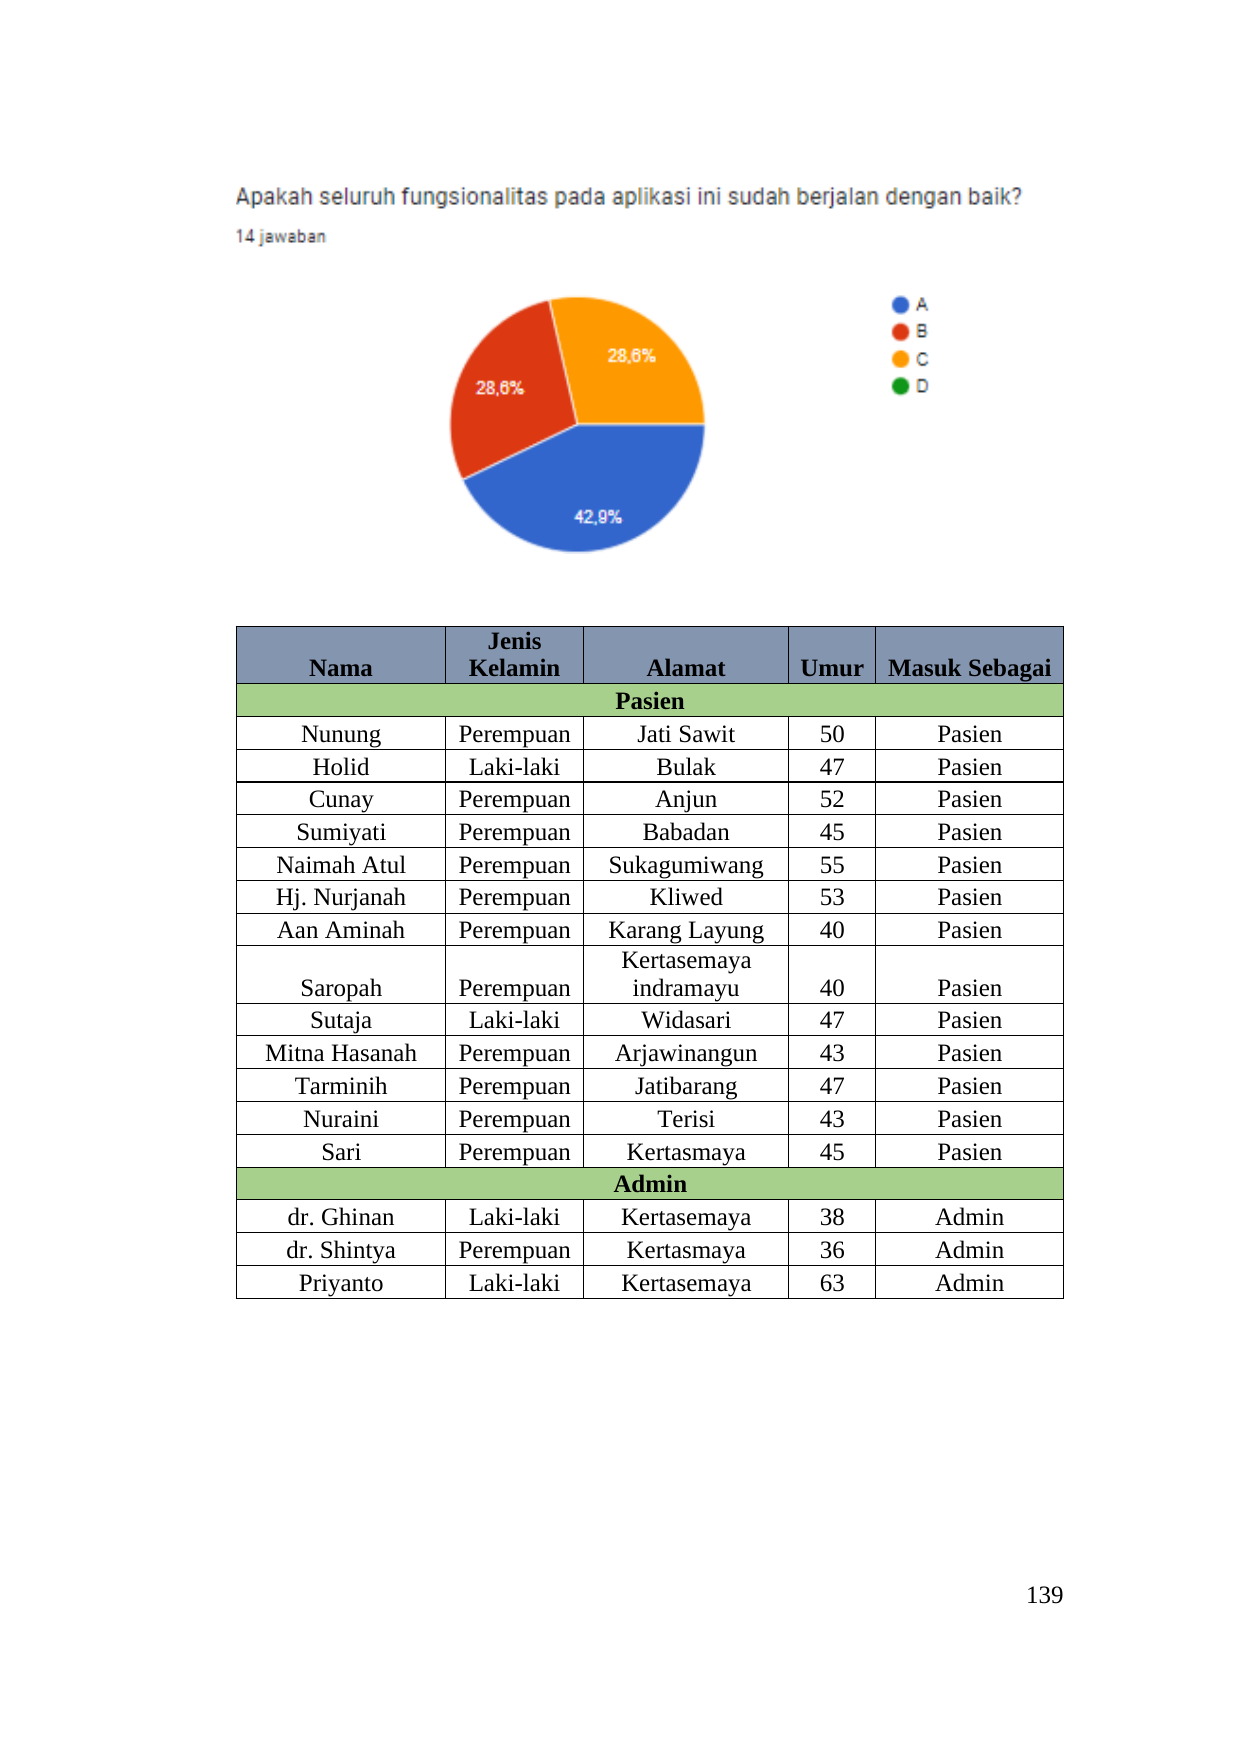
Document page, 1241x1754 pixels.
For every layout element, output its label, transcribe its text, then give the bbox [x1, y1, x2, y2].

table_cell Laki-laki [446, 750, 583, 781]
table_header Nama [237, 627, 445, 683]
table_cell Pasien [876, 914, 1063, 945]
table_cell Laki-laki [446, 1266, 583, 1298]
table_cell Kliwed [584, 881, 788, 912]
table_cell Perempuan [446, 881, 583, 912]
table_cell Sari [237, 1135, 445, 1167]
table_cell 43 [789, 1036, 875, 1068]
table_header Umur [789, 627, 875, 683]
table_cell Widasari [584, 1004, 788, 1035]
table_cell 43 [789, 1102, 875, 1134]
table_cell Mitna Hasanah [237, 1036, 445, 1068]
table_header Masuk Sebagai [876, 627, 1063, 683]
table_cell Perempuan [446, 1102, 583, 1134]
table_cell Perempuan [446, 783, 583, 814]
table_cell Pasien [876, 1102, 1063, 1134]
table_cell Bulak [584, 750, 788, 781]
table_cell 63 [789, 1266, 875, 1298]
table_cell 55 [789, 848, 875, 880]
table_cell dr. Ghinan [237, 1200, 445, 1232]
table_cell Perempuan [446, 1233, 583, 1265]
table_cell 45 [789, 815, 875, 847]
table_cell Nunung [237, 717, 445, 748]
table_cell Admin [237, 1168, 1063, 1199]
table_cell Pasien [876, 1069, 1063, 1101]
table_cell Laki-laki [446, 1004, 583, 1035]
table_cell Kertasemaya [584, 1266, 788, 1298]
table_cell Laki-laki [446, 1200, 583, 1232]
table_cell 47 [789, 1004, 875, 1035]
table_header Alamat [584, 627, 788, 683]
picture [236, 186, 1023, 554]
table_cell Sukagumiwang [584, 848, 788, 880]
table_cell Pasien [876, 717, 1063, 748]
table_cell Babadan [584, 815, 788, 847]
table_cell Perempuan [446, 946, 583, 1003]
table_cell Pasien [876, 783, 1063, 814]
table_cell Admin [876, 1233, 1063, 1265]
table_cell Jatibarang [584, 1069, 788, 1101]
table_cell Perempuan [446, 717, 583, 748]
table_cell Cunay [237, 783, 445, 814]
table_cell dr. Shintya [237, 1233, 445, 1265]
table_cell Admin [876, 1200, 1063, 1232]
table_cell Pasien [876, 815, 1063, 847]
table_cell Holid [237, 750, 445, 781]
table_cell Terisi [584, 1102, 788, 1134]
table_cell Saropah [237, 946, 445, 1003]
table_cell Pasien [876, 1036, 1063, 1068]
table_cell Pasien [876, 881, 1063, 912]
table_cell 47 [789, 750, 875, 781]
table_cell Jati Sawit [584, 717, 788, 748]
table_cell Aan Aminah [237, 914, 445, 945]
table_cell Perempuan [446, 1036, 583, 1068]
table_cell Karang Layung [584, 914, 788, 945]
table_header Jenis Kelamin [446, 627, 583, 683]
table_cell Hj. Nurjanah [237, 881, 445, 912]
table_cell Pasien [876, 1135, 1063, 1167]
table_cell Pasien [237, 684, 1063, 716]
table_cell Priyanto [237, 1266, 445, 1298]
table_cell Arjawinangun [584, 1036, 788, 1068]
table_cell Perempuan [446, 1069, 583, 1101]
table_cell Perempuan [446, 848, 583, 880]
table_cell Pasien [876, 848, 1063, 880]
table_cell Pasien [876, 1004, 1063, 1035]
table_cell Nuraini [237, 1102, 445, 1134]
table_cell Perempuan [446, 914, 583, 945]
table_cell Kertasemaya [584, 1200, 788, 1232]
table_cell 40 [789, 946, 875, 1003]
table_cell 38 [789, 1200, 875, 1232]
table_cell Tarminih [237, 1069, 445, 1101]
table_cell Perempuan [446, 815, 583, 847]
table_cell Kertasemaya indramayu [584, 946, 788, 1003]
table_cell Sutaja [237, 1004, 445, 1035]
table_cell Anjun [584, 783, 788, 814]
table_cell Pasien [876, 946, 1063, 1003]
table_cell Admin [876, 1266, 1063, 1298]
table_cell 45 [789, 1135, 875, 1167]
table_cell Sumiyati [237, 815, 445, 847]
table_cell 36 [789, 1233, 875, 1265]
table_cell Pasien [876, 750, 1063, 781]
table_cell Kertasmaya [584, 1135, 788, 1167]
table_cell Naimah Atul [237, 848, 445, 880]
table_cell Perempuan [446, 1135, 583, 1167]
table_cell Kertasmaya [584, 1233, 788, 1265]
table_cell 47 [789, 1069, 875, 1101]
table_cell 53 [789, 881, 875, 912]
table_cell 52 [789, 783, 875, 814]
table_cell 40 [789, 914, 875, 945]
table_cell 50 [789, 717, 875, 748]
